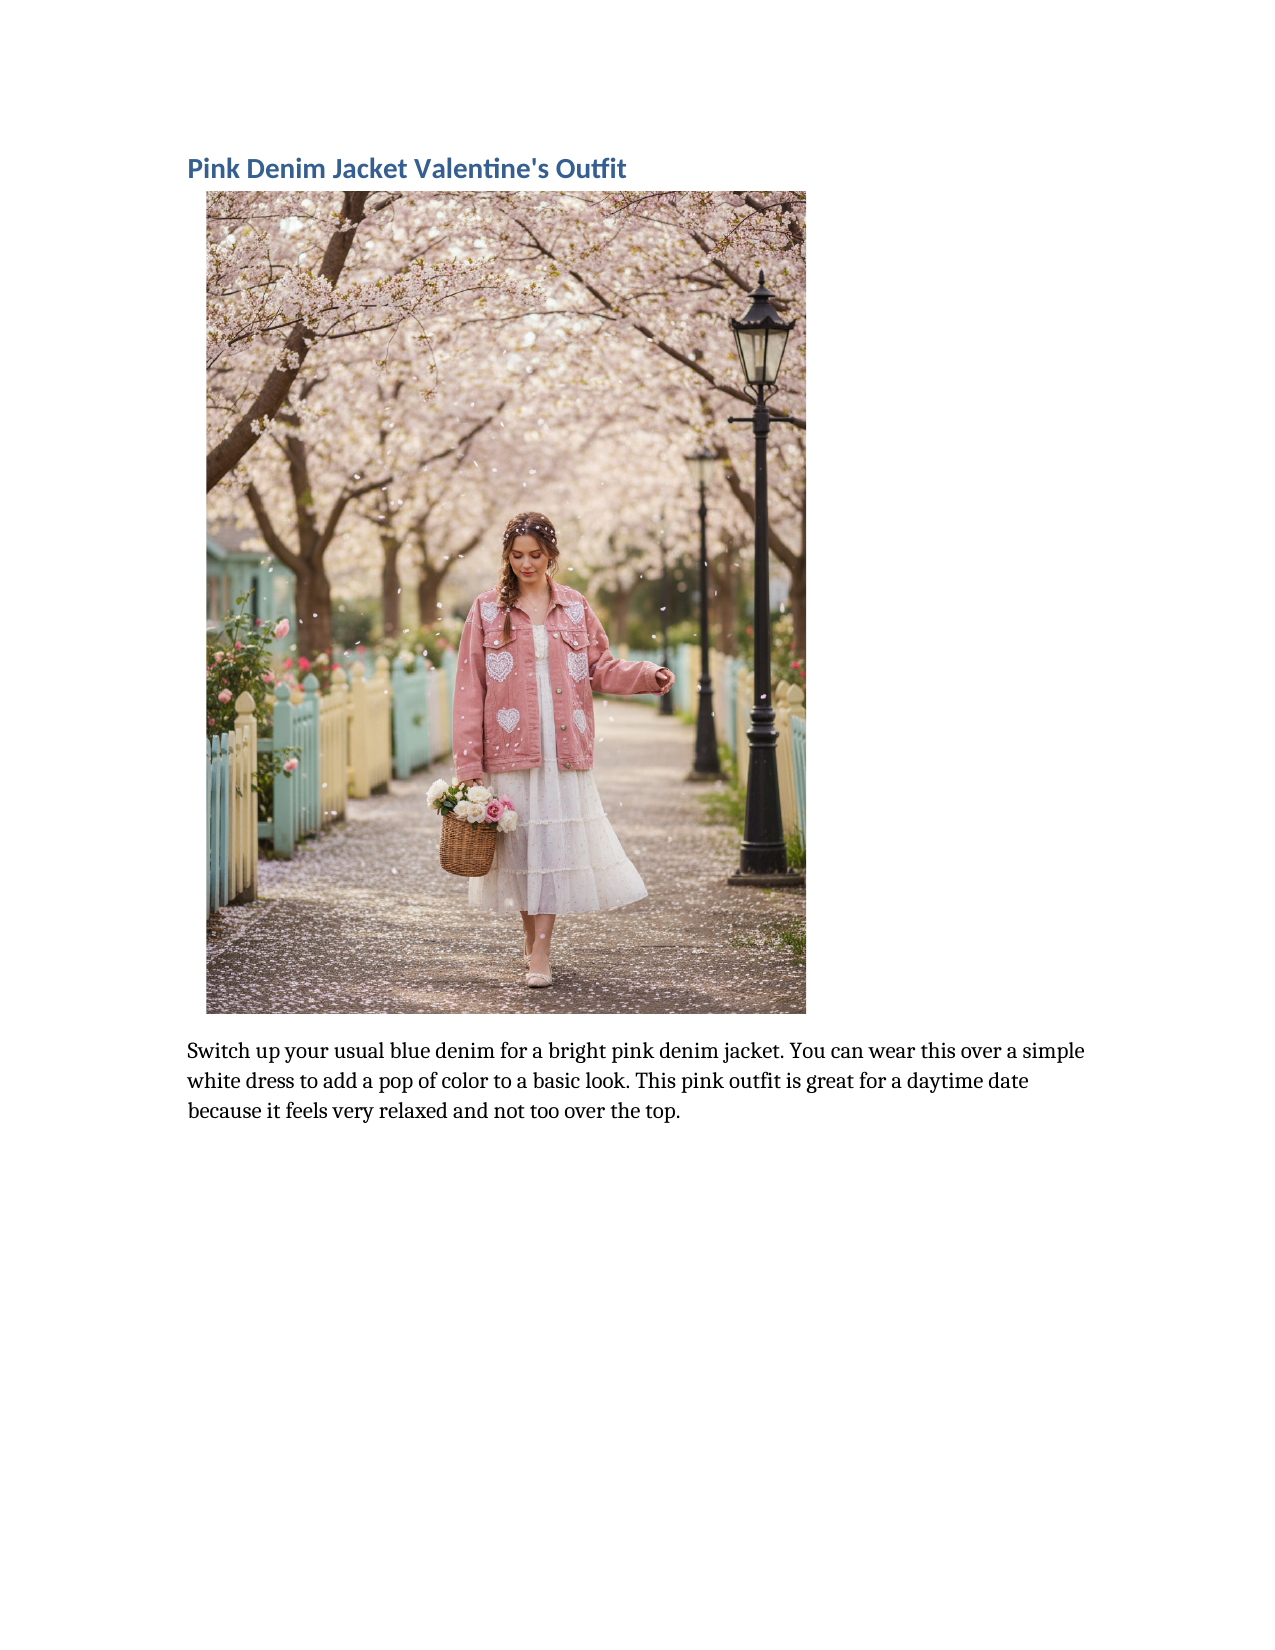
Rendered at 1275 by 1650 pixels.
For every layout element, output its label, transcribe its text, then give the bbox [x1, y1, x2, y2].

subtitle Pink Denim Jacket Valentine's Outfit [187, 150, 1087, 186]
text Switch up your usual blue denim for a bright pink denim jacket. You can wear this over a simple white dress to add a pop of color to a basic look. This pink outfit is great for a daytime date because it feels very relaxed and not too over the top. [187, 1038, 1087, 1124]
picture [206, 191, 807, 1014]
